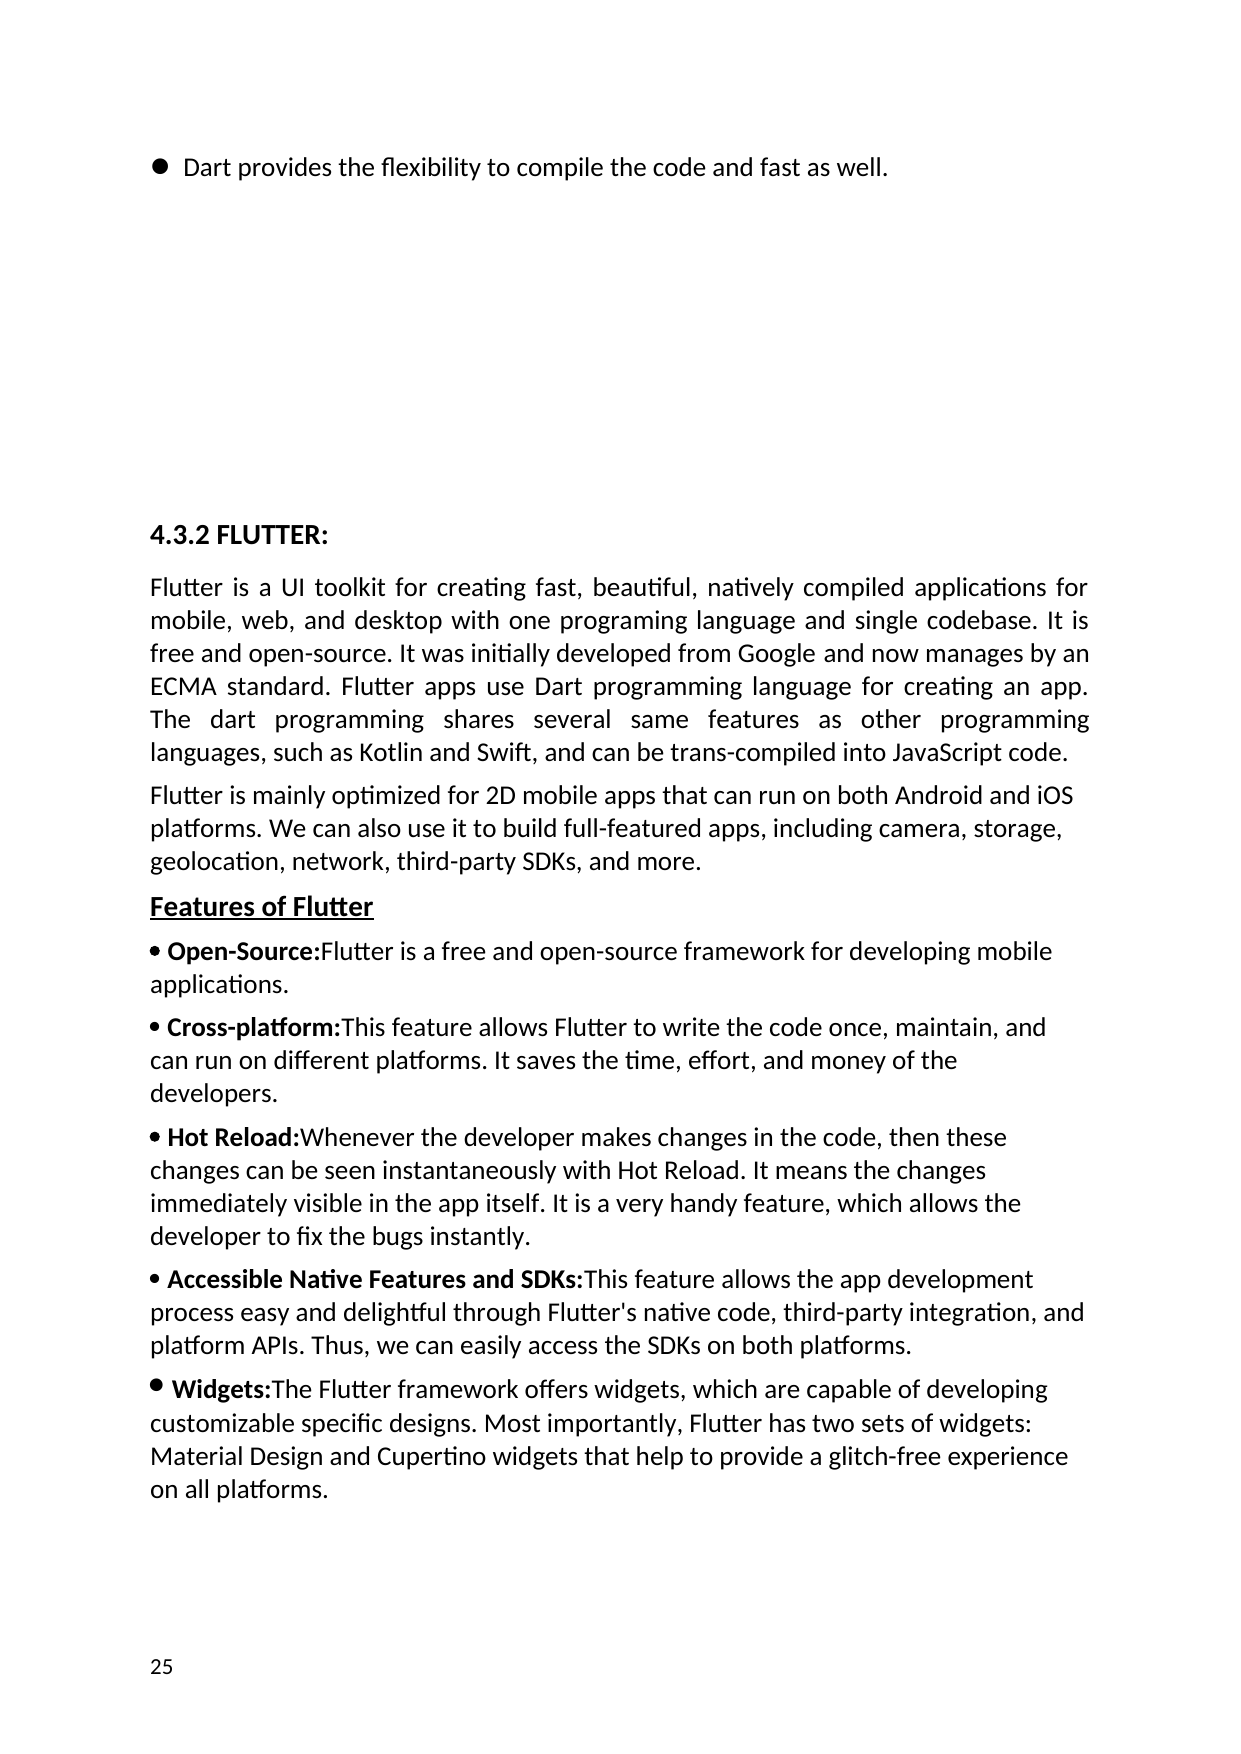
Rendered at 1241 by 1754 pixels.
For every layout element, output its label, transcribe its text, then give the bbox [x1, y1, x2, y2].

subtitle Features of Flutter [150, 888, 1090, 924]
subtitle Widgets:The Flutter framework offers widgets, which are capable of developing customizable specific designs. Most importantly, Flutter has two sets of widgets: Material Design and Cupertino widgets that help to provide a glitch-free experience on all platforms. [150, 1372, 1090, 1505]
subtitle Accessible Native Features and SDKs:This feature allows the app development process easy and delightful through Flutter's native code, third-party integration, and platform APIs. Thus, we can easily access the SDKs on both platforms. [150, 1262, 1090, 1362]
subtitle Cross-platform:This feature allows Flutter to write the code once, maintain, and can run on different platforms. It saves the time, effort, and money of the developers. [150, 1011, 1090, 1109]
text Flutter is a UI toolkit for creating fast, beautiful, natively compiled applications for mobile, web, and desktop with one programing language and single codebase. It is free and open-source. It was initially developed from Google and now manages by an ECMA standard. Flutter apps use Dart programming language for creating an app. The dart programming shares several same features as other programming languages, such as Kotlin and Swift, and can be trans-compiled into JavaScript code. [150, 570, 1090, 768]
text Flutter is mainly optimized for 2D mobile apps that can run on both Android and iOS platforms. We can also use it to build full-featured apps, including camera, storage, geolocation, network, third-party SDKs, and more. [150, 778, 1090, 878]
text 4.3.2 FLUTTER: [150, 516, 1090, 552]
list Dart provides the flexibility to compile the code and fast as well. [150, 150, 1090, 183]
subtitle Open-Source:Flutter is a free and open-source framework for developing mobile applications. [150, 934, 1090, 1000]
subtitle Hot Reload:Whenever the developer makes changes in the code, then these changes can be seen instantaneously with Hot Reload. It means the changes immediately visible in the app itself. It is a very handy feature, which allows the developer to fix the bugs instantly. [150, 1120, 1090, 1252]
